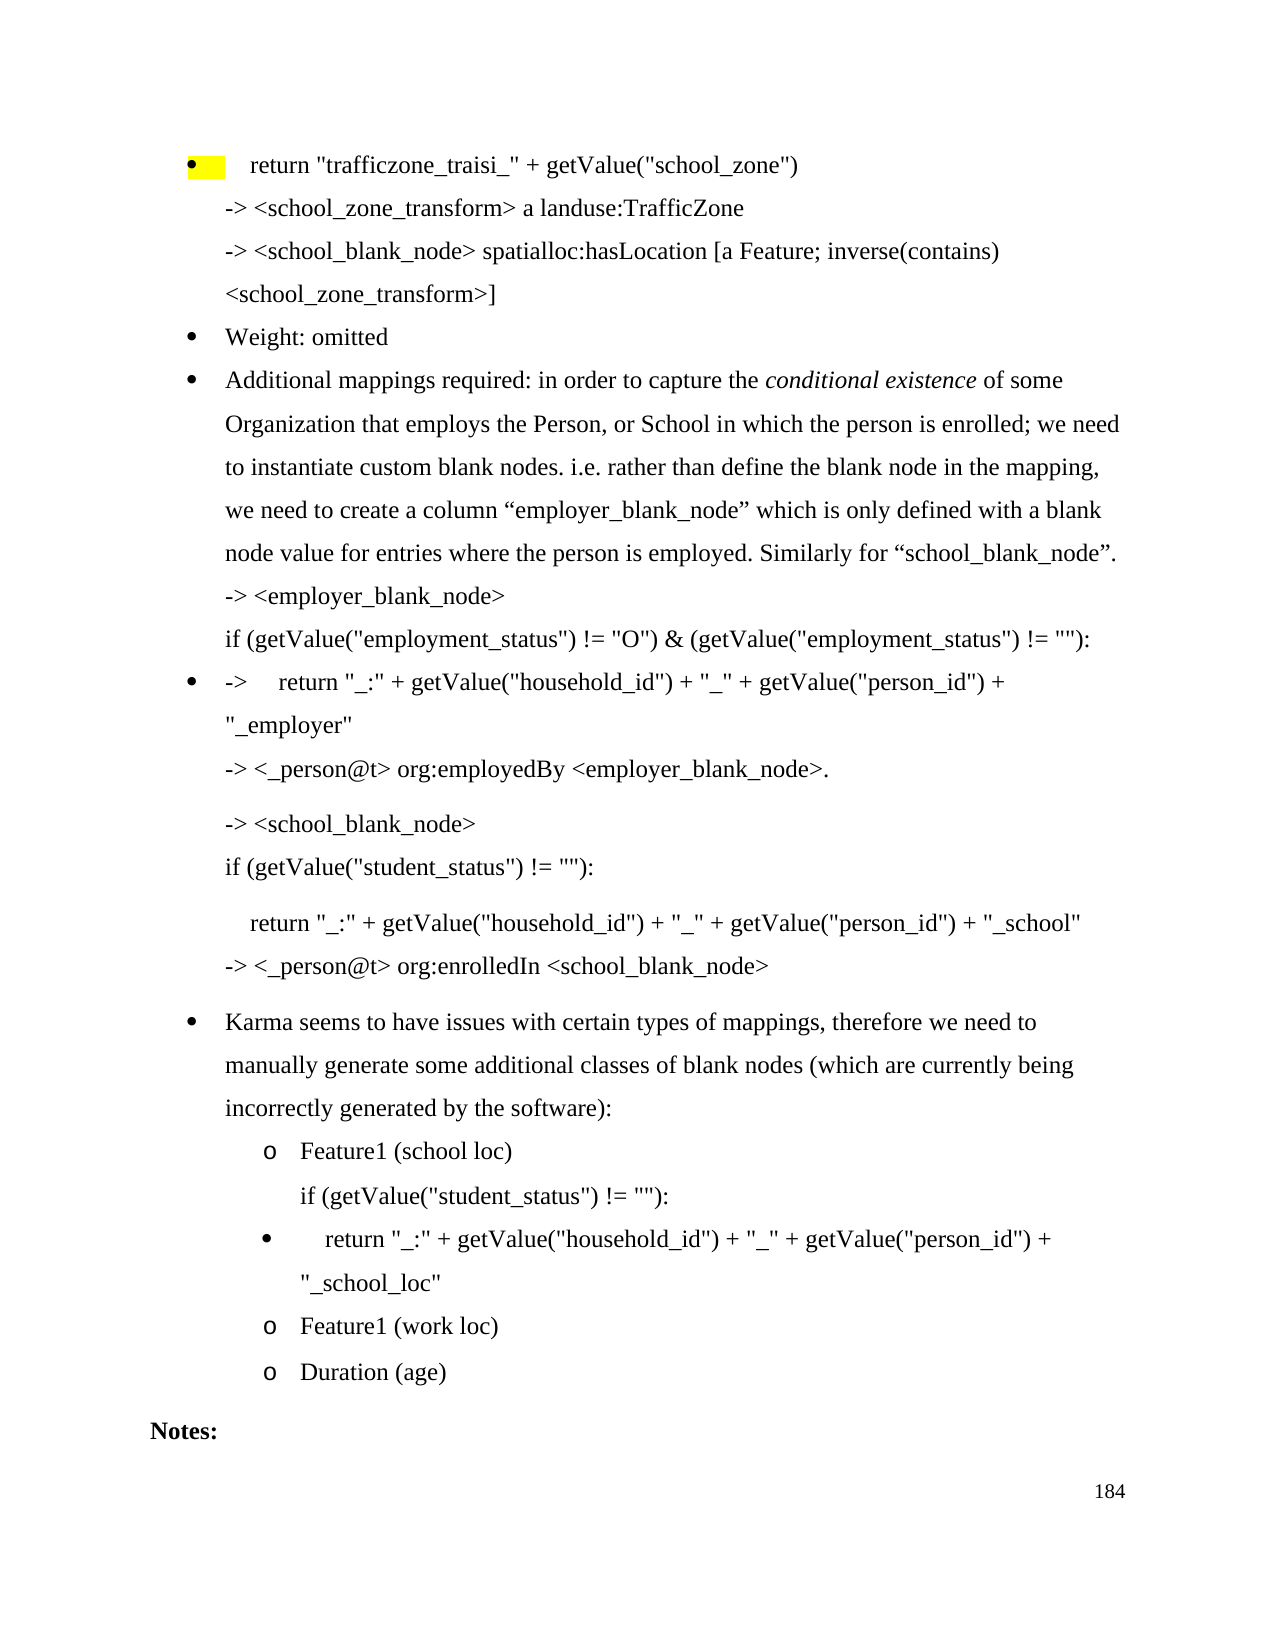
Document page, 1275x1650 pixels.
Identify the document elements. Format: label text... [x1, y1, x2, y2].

list return "_:" + getValue("household_id") + "_" + getValue("person_id") + "_school_loc" [262, 1224, 1125, 1296]
list Duration (age) [262, 1357, 1125, 1388]
text Notes: [150, 1416, 1125, 1444]
list -> return "_:" + getValue("household_id") + "_" + getValue("person_id") + "_employer" -> <_person@t> org:employedBy <employer_blank_node>. [187, 667, 1125, 782]
text -> <school_blank_node> if (getValue("student_status") != ""): [225, 809, 1125, 881]
list Weight: omitted [187, 322, 1125, 351]
list Karma seems to have issues with certain types of mappings, therefore we need to manually generate some additional classes of blank nodes (which are currently being incorrectly generated by the software): [187, 1007, 1125, 1122]
text return "_:" + getValue("household_id") + "_" + getValue("person_id") + "_school" -> <_person@t> org:enrolledIn <school_blank_node> [225, 908, 1125, 980]
list Feature1 (school loc) if (getValue("student_status") != ""): [262, 1136, 1125, 1210]
list Additional mappings required: in order to capture the conditional existence of some Organization that employs the Person, or School in which the person is enrolled; we need to instantiate custom blank nodes. i.e. rather than define the blank node in the mapping, we need to create a column “employer_blank_node” which is only defined with a blank node value for entries where the person is employed. Similarly for “school_blank_node”. -> <employer_blank_node> if (getValue("employment_status") != "O") & (getValue("employment_status") != ""): [187, 366, 1125, 653]
list Feature1 (work loc) [262, 1311, 1125, 1342]
list return "trafficzone_traisi_" + getValue("school_zone") -> <school_zone_transform> a landuse:TrafficZone -> <school_blank_node> spatialloc:hasLocation [a Feature; inverse(contains) <school_zone_transform>] [187, 150, 1125, 308]
